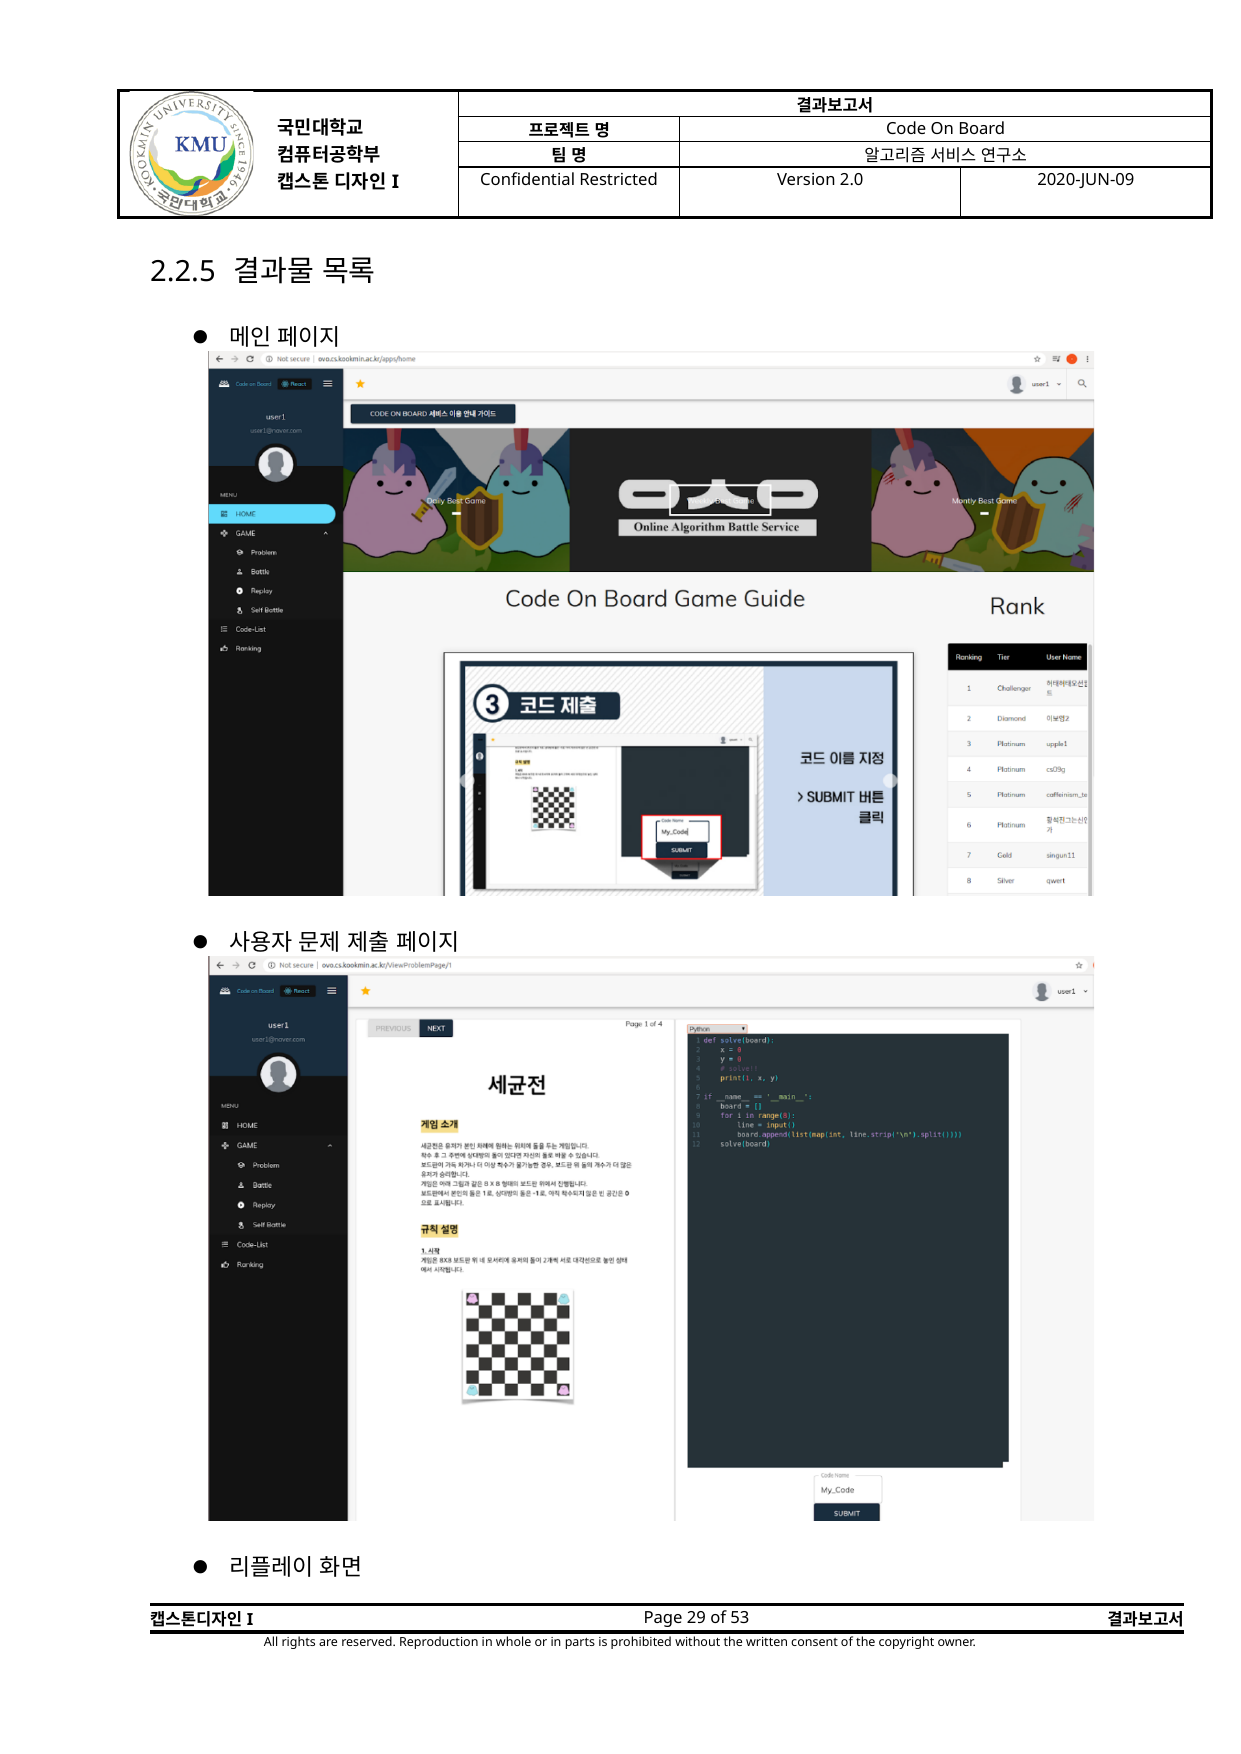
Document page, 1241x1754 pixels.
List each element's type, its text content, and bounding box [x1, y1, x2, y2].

picture [208, 351, 1095, 896]
list 리플레이 화면 [192, 1549, 1090, 1582]
list 사용자 문제 제출 페이지 [192, 924, 1090, 957]
list 메인 페이지 [192, 319, 1090, 352]
subtitle 결과물 목록 [150, 247, 1090, 289]
picture [208, 956, 1095, 1521]
picture [129, 91, 254, 216]
